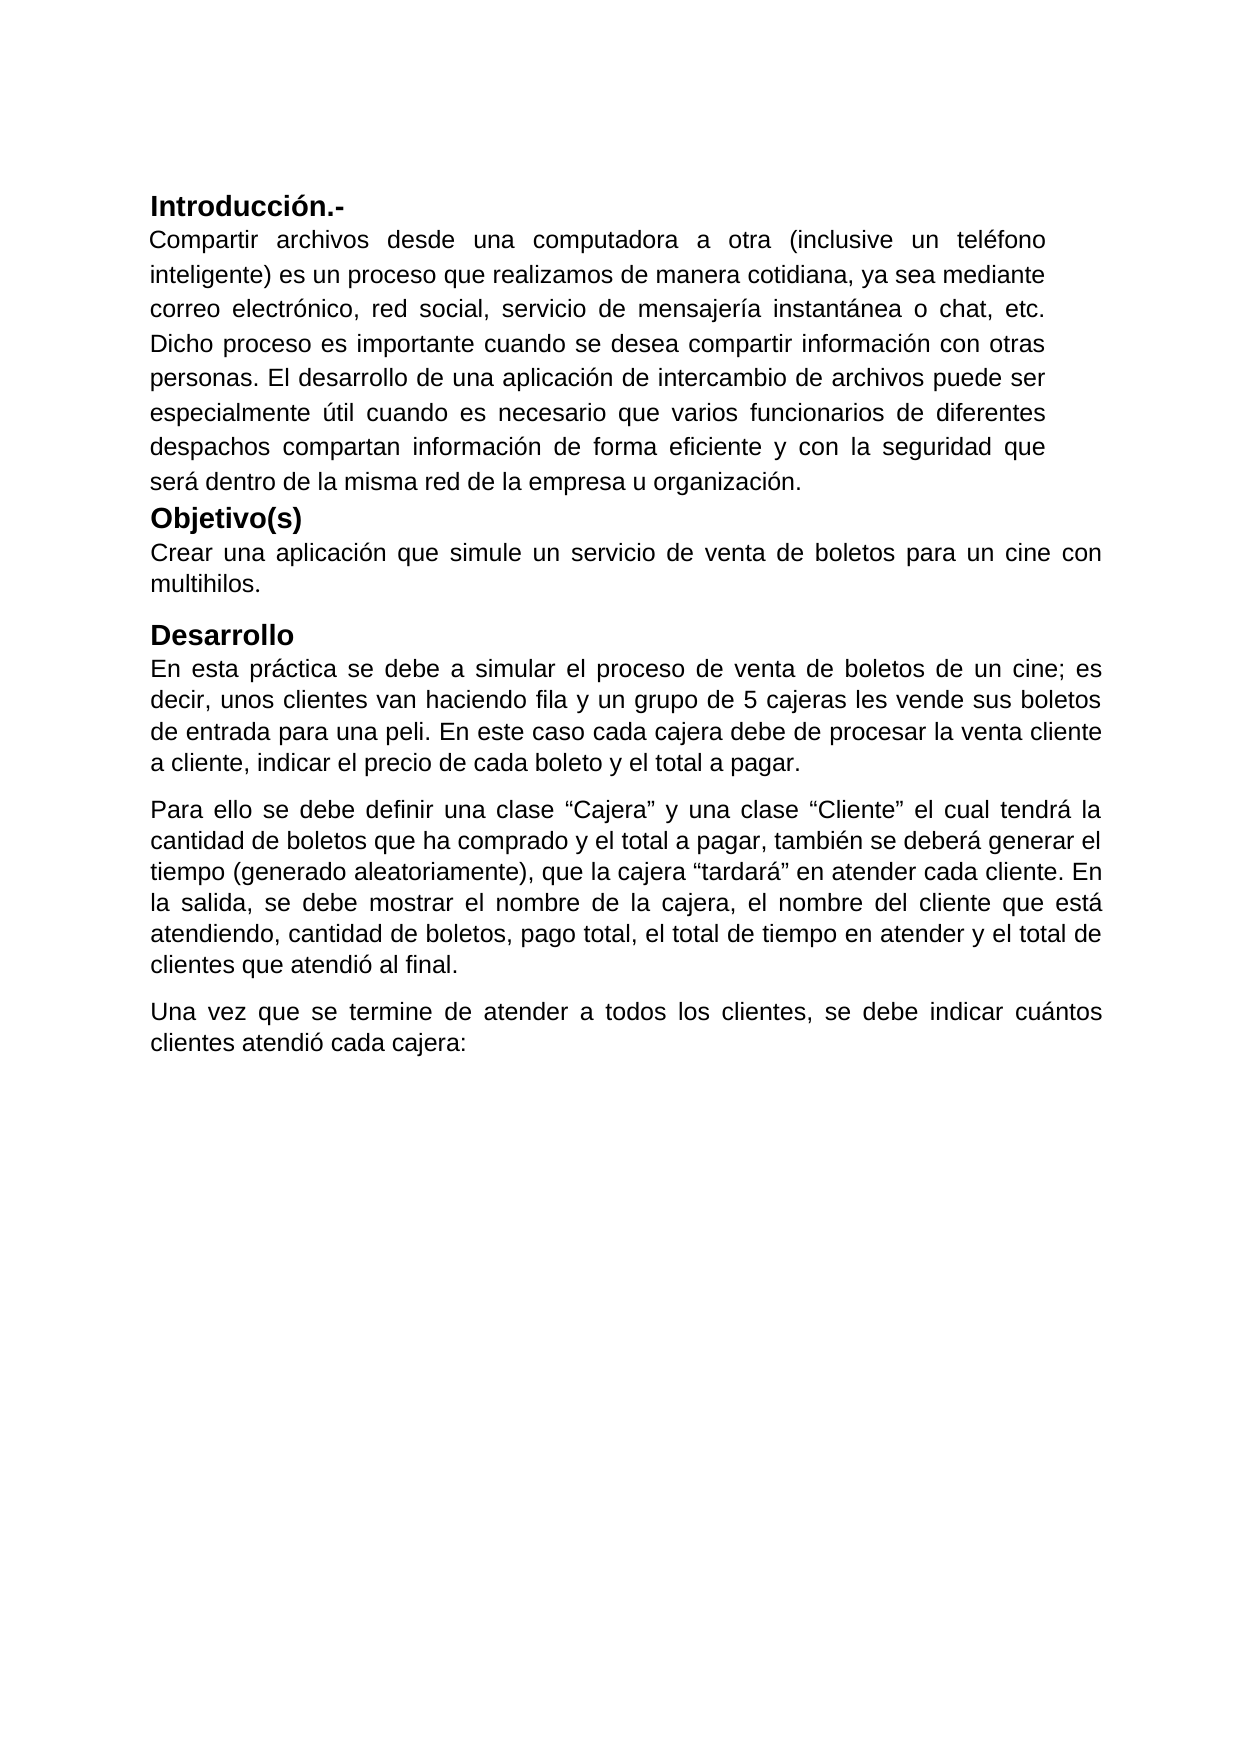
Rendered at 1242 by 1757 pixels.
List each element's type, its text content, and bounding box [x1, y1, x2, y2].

subtitle Desarrollo [150, 618, 1104, 652]
text Compartir archivos desde una computadora a otra (inclusive un teléfono inteligente) es un proceso que realizamos de manera cotidiana, ya sea mediante correo electrónico, red social, servicio de mensajería instantánea o chat, etc. Dicho proceso es importante cuando se desea compartir información con otras personas. El desarrollo de una aplicación de intercambio de archivos puede ser especialmente útil cuando es necesario que varios funcionarios de diferentes despachos compartan información de forma eficiente y con la seguridad que será dentro de la misma red de la empresa u organización. [148, 226, 1047, 496]
subtitle Objetivo(s) [150, 501, 1104, 535]
text Crear una aplicación que simule un servicio de venta de boletos para un cine con multihilos. [150, 537, 1104, 599]
text Una vez que se termine de atender a todos los clientes, se debe indicar cuántos clientes atendió cada cajera: [150, 997, 1104, 1057]
text En esta práctica se debe a simular el proceso de venta de boletos de un cine; es decir, unos clientes van haciendo fila y un grupo de 5 cajeras les vende sus boletos de entrada para una peli. En este caso cada cajera debe de procesar la venta cliente a cliente, indicar el precio de cada boleto y el total a pagar. [150, 654, 1104, 776]
text Para ello se debe definir una clase “Cajera” y una clase “Cliente” el cual tendrá la cantidad de boletos que ha comprado y el total a pagar, también se deberá generar el tiempo (generado aleatoriamente), que la cajera “tardará” en atender cada cliente. En la salida, se debe mostrar el nombre de la cajera, el nombre del cliente que está atendiendo, cantidad de boletos, pago total, el total de tiempo en atender y el total de clientes que atendió al final. [150, 795, 1104, 979]
text Introducción.- [150, 189, 1050, 223]
